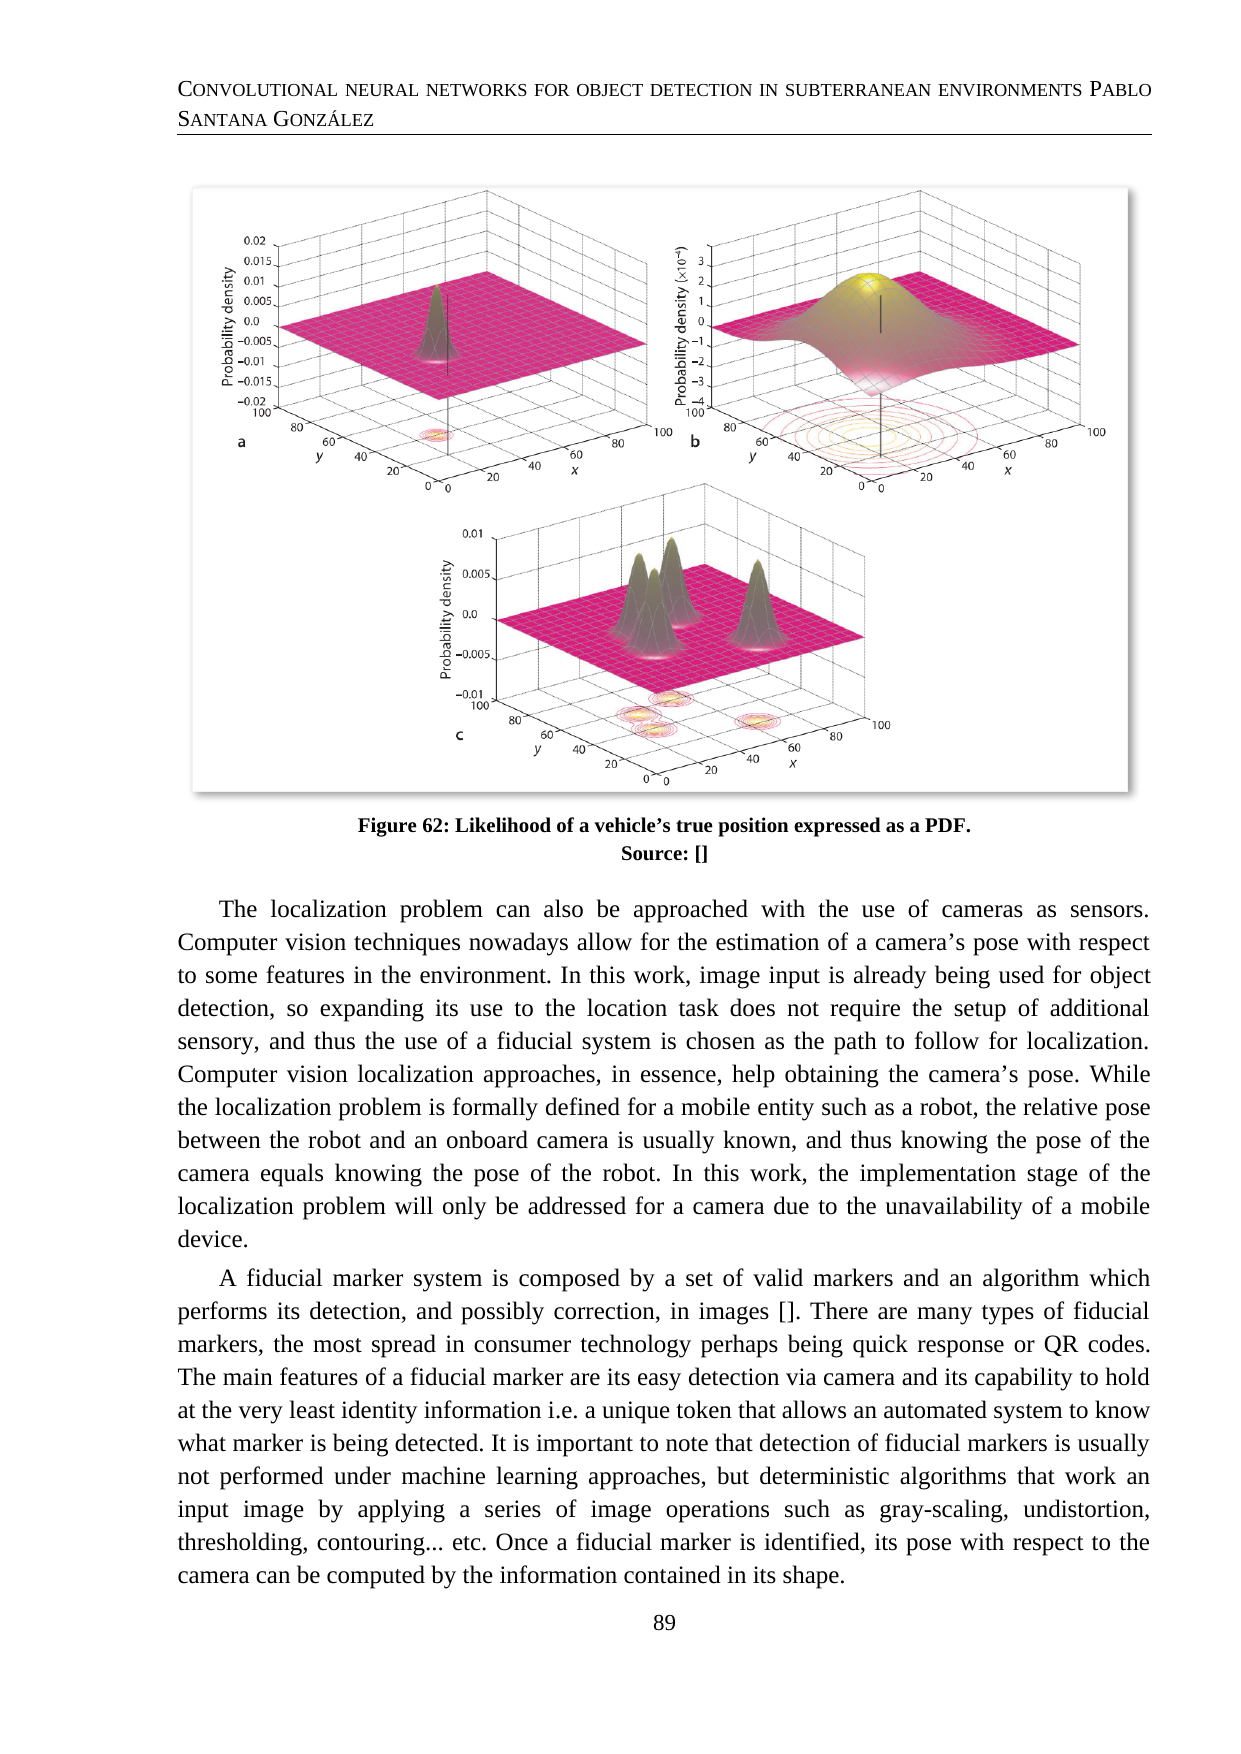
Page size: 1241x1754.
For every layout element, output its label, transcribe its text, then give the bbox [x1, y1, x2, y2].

text The localization problem can also be approached with the use of cameras as sensors. Computer vision techniques nowadays allow for the estimation of a camera’s pose with respect to some features in the environment. In this work, image input is already being used for object detection, so expanding its use to the location task does not require the setup of additional sensory, and thus the use of a fiducial system is chosen as the path to follow for localization. Computer vision localization approaches, in essence, help obtaining the camera’s pose. While the localization problem is formally defined for a mobile entity such as a robot, the relative pose between the robot and an onboard camera is usually known, and thus knowing the pose of the camera equals knowing the pose of the robot. In this work, the implementation stage of the localization problem will only be addressed for a camera due to the unavailability of a mobile device. [177, 894, 1152, 1253]
text Source: [] [177, 841, 1152, 865]
picture [193, 188, 1127, 791]
text A fiducial marker system is composed by a set of valid markers and an algorithm which performs its detection, and possibly correction, in images []. There are many types of fiducial markers, the most spread in consumer technology perhaps being quick response or QR codes. The main features of a fiducial marker are its easy detection via camera and its capability to hold at the very least identity information i.e. a unique token that allows an automated system to know what marker is being detected. It is important to note that detection of fiducial markers is usually not performed under machine learning approaches, but deterministic algorithms that work an input image by applying a series of image operations such as gray-scaling, undistortion, thresholding, contouring... etc. Once a fiducial marker is identified, its pose with respect to the camera can be computed by the information contained in its shape. [177, 1263, 1152, 1589]
